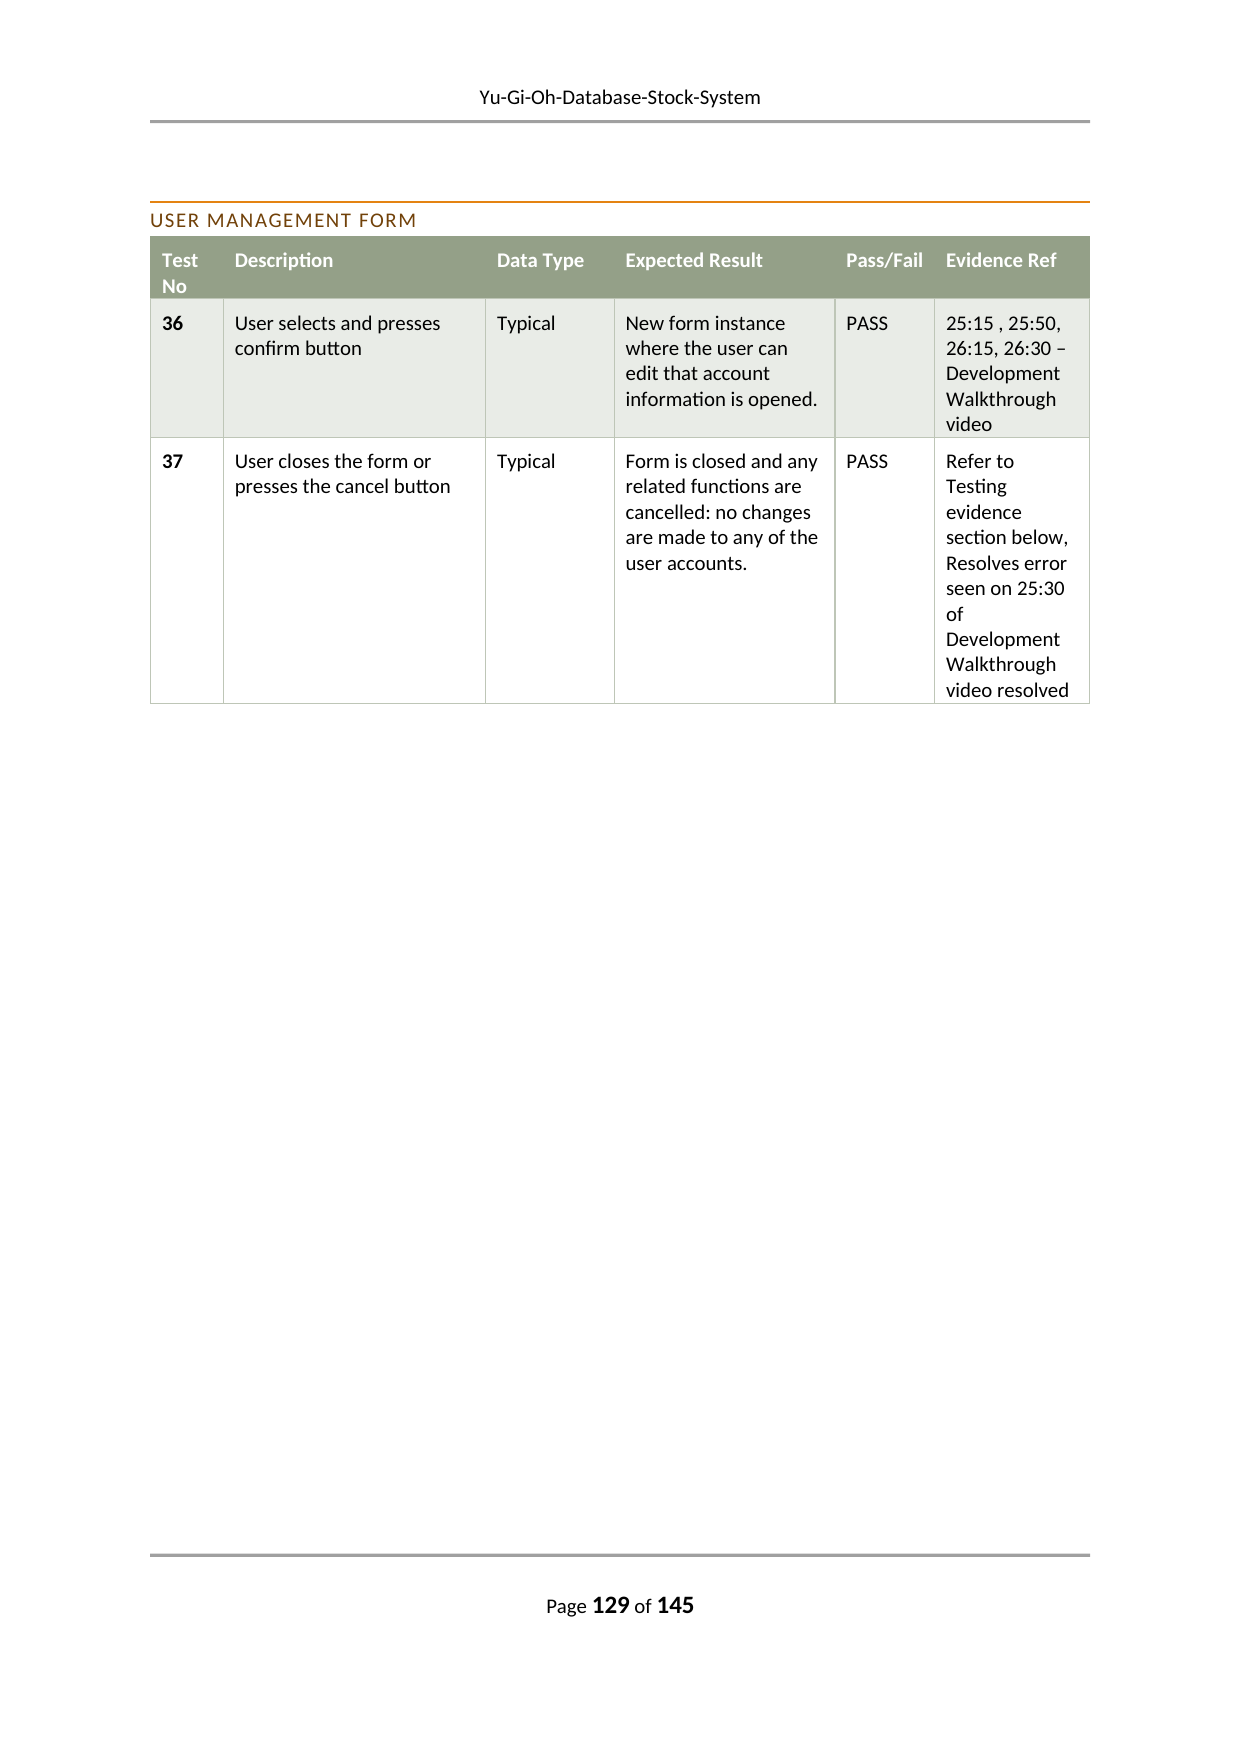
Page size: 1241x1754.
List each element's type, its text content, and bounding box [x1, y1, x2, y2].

table_cell PASS [836, 438, 934, 702]
table_cell Refer to Testing evidence section below, Resolves error seen on 25:30 of Development Walkthrough video resolved [935, 438, 1089, 702]
table_cell Typical [486, 299, 614, 437]
table_cell 25:15 , 25:50, 26:15, 26:30 – Development Walkthrough video [935, 299, 1089, 437]
subtitle User management Form [150, 203, 1090, 232]
table_header Test No [151, 237, 223, 298]
table_header Evidence Ref [935, 237, 1089, 298]
table_cell Typical [486, 438, 614, 702]
table_cell 36 [151, 299, 223, 437]
table_cell User selects and presses confirm button [224, 299, 485, 437]
table_cell 37 [151, 438, 223, 702]
table_cell Form is closed and any related functions are cancelled: no changes are made to any of the user accounts. [615, 438, 834, 702]
table_cell New form instance where the user can edit that account information is opened. [615, 299, 834, 437]
table_header Data Type [486, 237, 614, 298]
table_header Expected Result [615, 237, 834, 298]
table_cell User closes the form or presses the cancel button [224, 438, 485, 702]
table_cell PASS [836, 299, 934, 437]
table_header Pass/Fail [836, 237, 934, 298]
table_header Description [224, 237, 485, 298]
